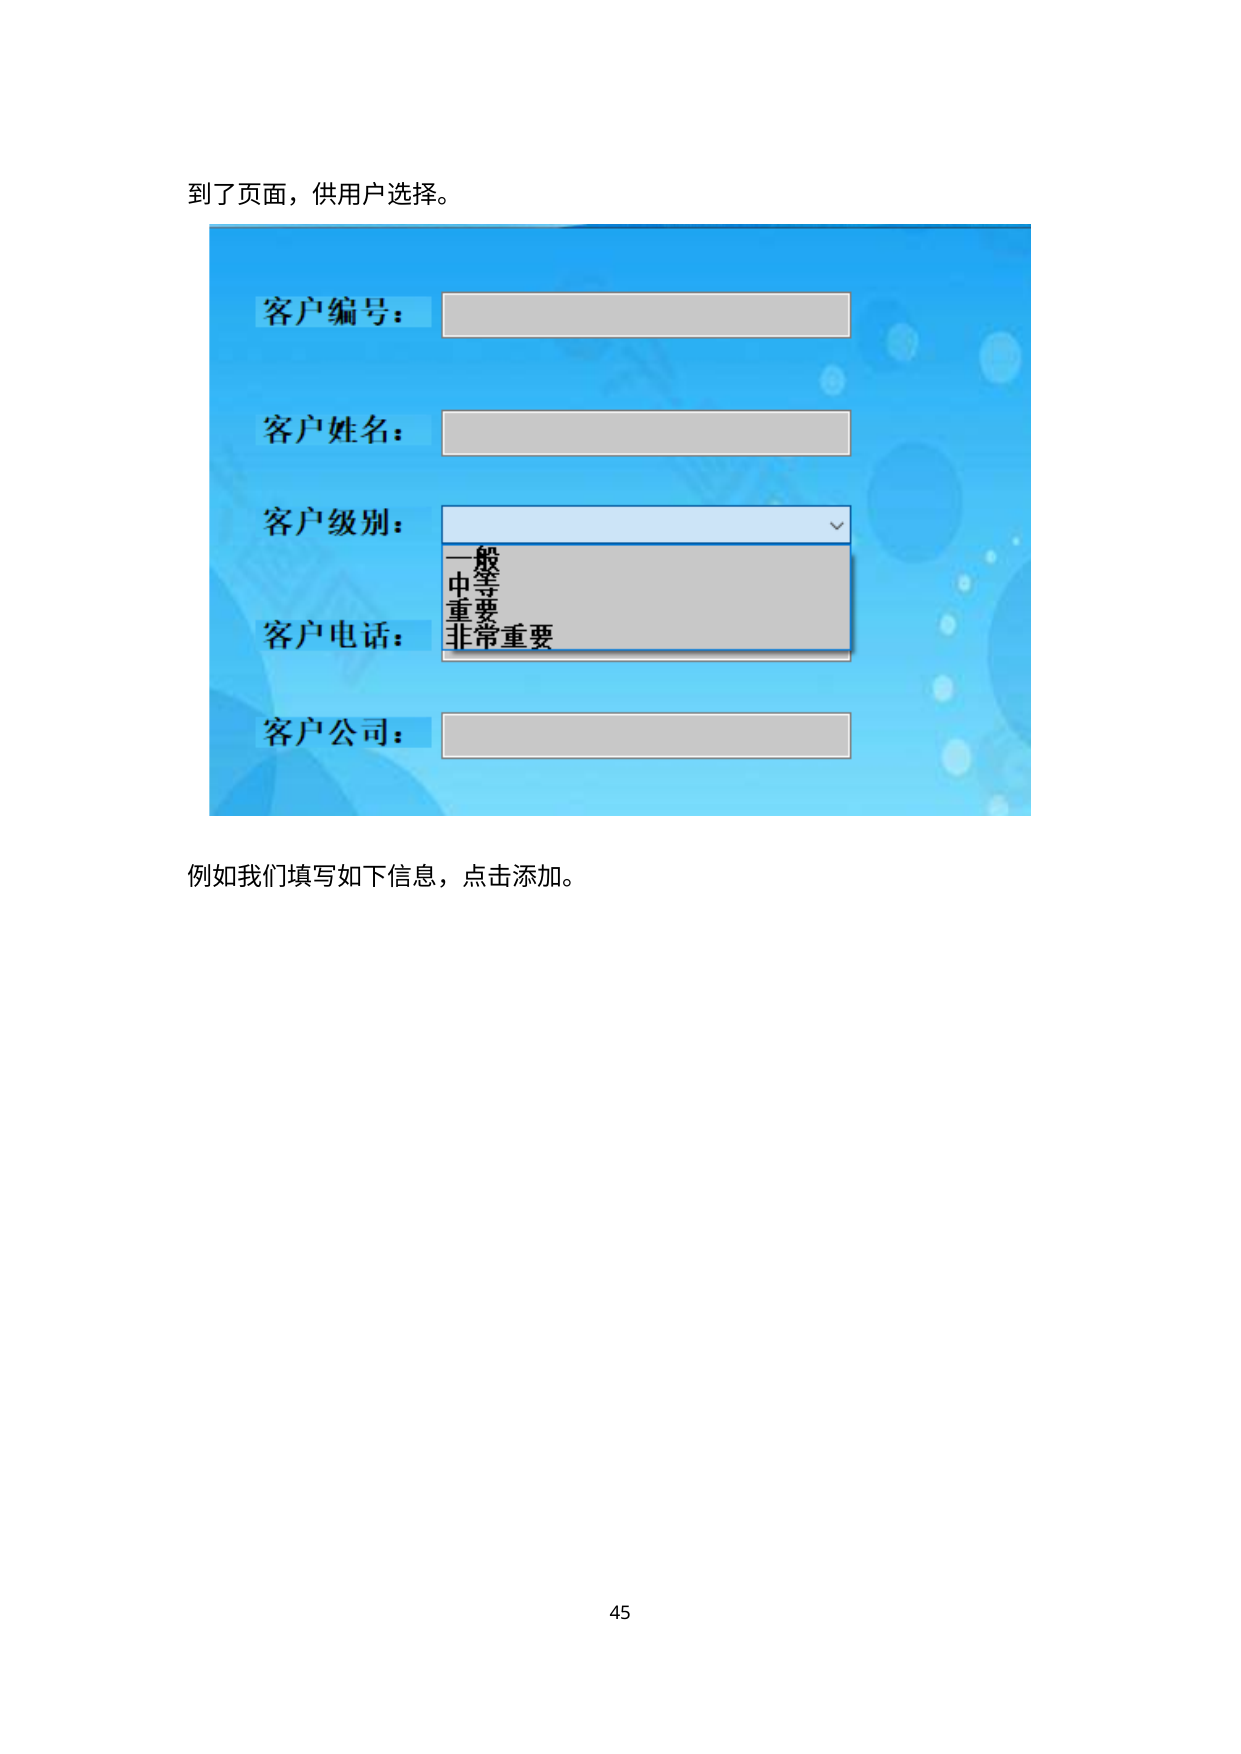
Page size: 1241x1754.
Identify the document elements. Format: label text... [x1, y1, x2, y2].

text 例如我们填写如下信息，点击添加。 [187, 842, 1053, 907]
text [187, 160, 1053, 225]
picture [209, 224, 1031, 816]
